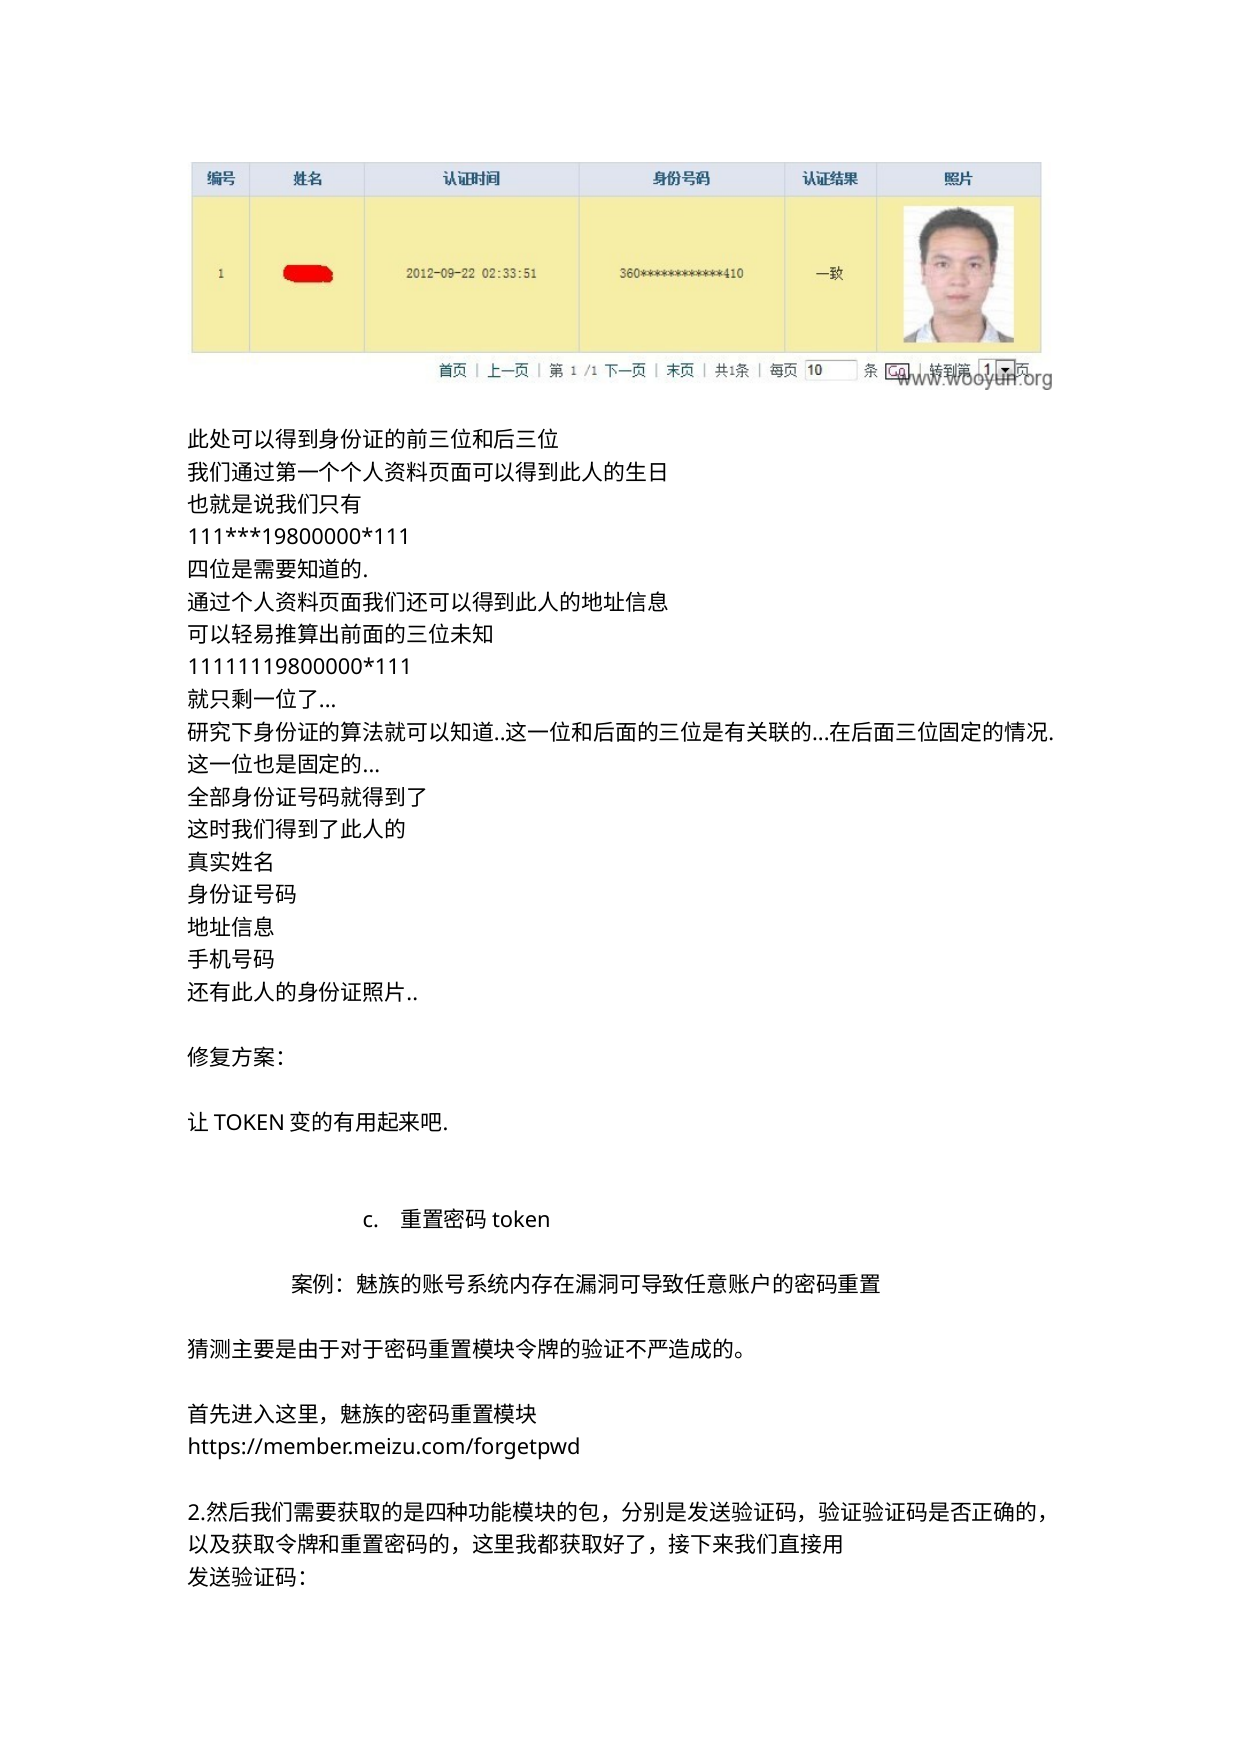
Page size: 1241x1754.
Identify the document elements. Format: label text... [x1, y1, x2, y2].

text 通过个人资料页面我们还可以得到此人的地址信息 [187, 584, 1053, 617]
text 可以轻易推算出前面的三位未知 [187, 617, 1053, 649]
text 全部身份证号码就得到了 [187, 779, 1053, 812]
text 11111119800000*111 [187, 649, 1053, 682]
text 手机号码 [187, 942, 1053, 974]
list 重置密码token [362, 1202, 1053, 1234]
list 案例：魅族的账号系统内存在漏洞可导致任意账户的密码重置 [291, 1267, 1053, 1299]
text https://member.meizu.com/forgetpwd [187, 1429, 1053, 1462]
picture [187, 162, 1053, 390]
text 身份证号码 [187, 877, 1053, 909]
text 让TOKEN变的有用起来吧. [187, 1104, 1053, 1137]
text 还有此人的身份证照片.. [187, 974, 1053, 1007]
text 2.然后我们需要获取的是四种功能模块的包，分别是发送验证码，验证验证码是否正确的，以及获取令牌和重置密码的，这里我都获取好了，接下来我们直接用 [187, 1494, 1053, 1559]
text 此处可以得到身份证的前三位和后三位 [187, 422, 1053, 454]
text 首先进入这里，魅族的密码重置模块 [187, 1397, 1053, 1429]
text 111***19800000*111 [187, 519, 1053, 552]
text 这时我们得到了此人的 [187, 812, 1053, 844]
text 也就是说我们只有 [187, 487, 1053, 519]
text 研究下身份证的算法就可以知道..这一位和后面的三位是有关联的...在后面三位固定的情况.这一位也是固定的... [187, 714, 1053, 779]
text 猜测主要是由于对于密码重置模块令牌的验证不严造成的。 [187, 1332, 1053, 1364]
text 就只剩一位了... [187, 682, 1053, 714]
text 我们通过第一个个人资料页面可以得到此人的生日 [187, 454, 1053, 487]
text 真实姓名 [187, 844, 1053, 877]
text 地址信息 [187, 909, 1053, 942]
text 四位是需要知道的. [187, 552, 1053, 584]
text 修复方案： [187, 1039, 1053, 1072]
text 发送验证码： [187, 1559, 1053, 1592]
